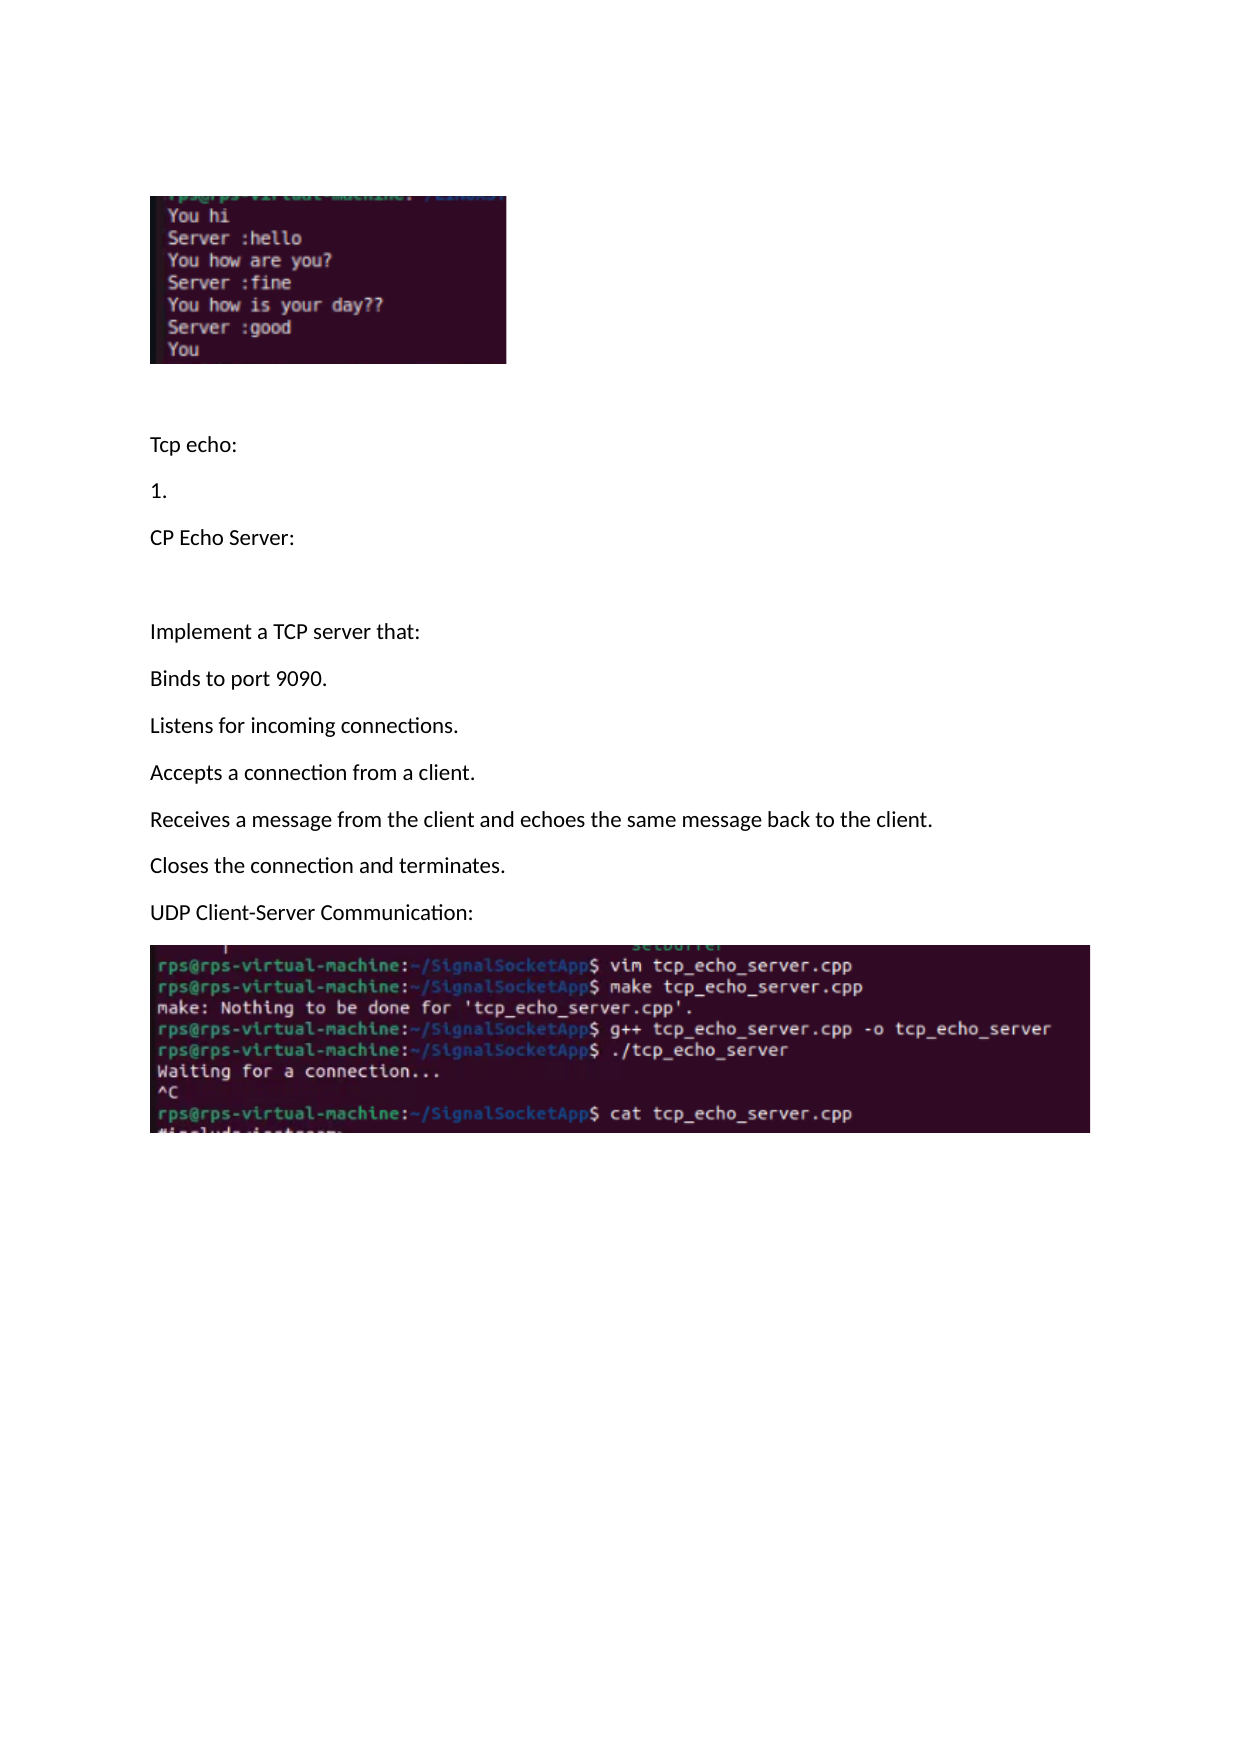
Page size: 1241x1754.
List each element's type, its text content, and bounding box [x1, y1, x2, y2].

text UDP Client-Server Communication: [150, 898, 1090, 927]
text Implement a TCP server that: [150, 617, 1090, 645]
text 1. [150, 477, 1090, 505]
picture [150, 945, 1091, 1133]
text Binds to port 9090. [150, 664, 1090, 692]
text Closes the connection and terminates. [150, 852, 1090, 880]
text Tcp echo: [150, 430, 1090, 458]
text Accepts a connection from a client. [150, 758, 1090, 786]
picture [150, 196, 507, 364]
text Listens for incoming connections. [150, 711, 1090, 739]
text Receives a message from the client and echoes the same message back to the client. [150, 805, 1090, 833]
text CP Echo Server: [150, 523, 1090, 552]
